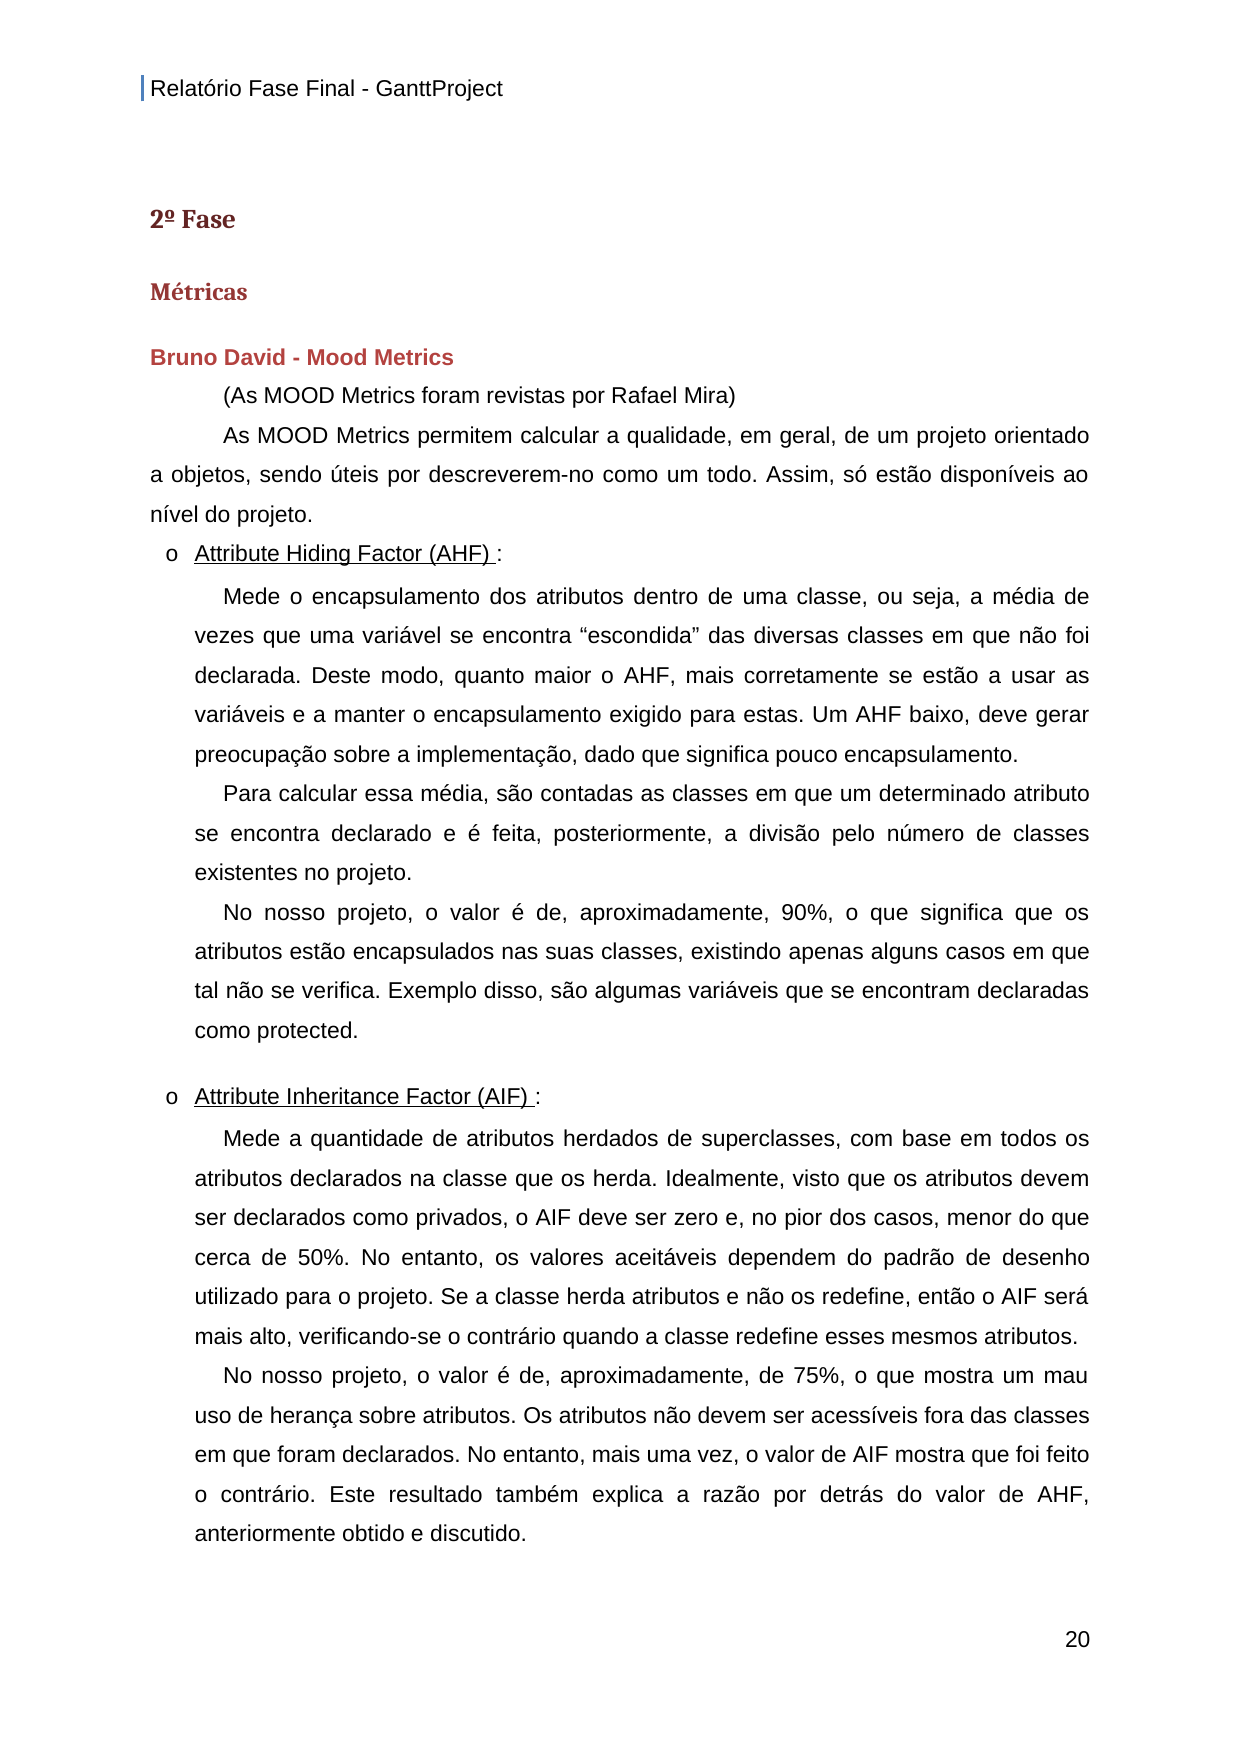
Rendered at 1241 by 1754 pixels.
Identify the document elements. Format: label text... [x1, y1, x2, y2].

text No nosso projeto, o valor é de, aproximadamente, de 75%, o que mostra um mau uso de herança sobre atributos. Os atributos não devem ser acessíveis fora das classes em que foram declarados. No entanto, mais uma vez, o valor de AIF mostra que foi feito o contrário. Este resultado também explica a razão por detrás do valor de AHF, anteriormente obtido e discutido. [194, 1362, 1090, 1546]
list Attribute Hiding Factor (AHF) : [165, 540, 1090, 568]
subtitle Métricas [150, 277, 1090, 306]
text Mede a quantidade de atributos herdados de superclasses, com base em todos os atributos declarados na classe que os herda. Idealmente, visto que os atributos devem ser declarados como privados, o AIF deve ser zero e, no pior dos casos, menor do que cerca de 50%. No entanto, os valores aceitáveis dependem do padrão de desenho utilizado para o projeto. Se a classe herda atributos e não os redefine, então o AIF será mais alto, verificando-se o contrário quando a classe redefine esses mesmos atributos. [194, 1125, 1090, 1349]
text Mede o encapsulamento dos atributos dentro de uma classe, ou seja, a média de vezes que uma variável se encontra “escondida” das diversas classes em que não foi declarada. Deste modo, quanto maior o AHF, mais corretamente se estão a usar as variáveis e a manter o encapsulamento exigido para estas. Um AHF baixo, deve gerar preocupação sobre a implementação, dado que significa pouco encapsulamento. [194, 583, 1090, 767]
text (As MOOD Metrics foram revistas por Rafael Mira) [150, 382, 1090, 409]
list Attribute Inheritance Factor (AIF) : [165, 1083, 1090, 1111]
text As MOOD Metrics permitem calcular a qualidade, em geral, de um projeto orientado a objetos, sendo úteis por descreverem-no como um todo. Assim, só estão disponíveis ao nível do projeto. [150, 422, 1090, 527]
subtitle 2º Fase [150, 204, 1090, 235]
text Para calcular essa média, são contadas as classes em que um determinado atributo se encontra declarado e é feita, posteriormente, a divisão pelo número de classes existentes no projeto. [194, 780, 1090, 885]
subtitle Bruno David - Mood Metrics [150, 344, 1090, 370]
text No nosso projeto, o valor é de, aproximadamente, 90%, o que significa que os atributos estão encapsulados nas suas classes, existindo apenas alguns casos em que tal não se verifica. Exemplo disso, são algumas variáveis que se encontram declaradas como protected. [194, 898, 1090, 1043]
